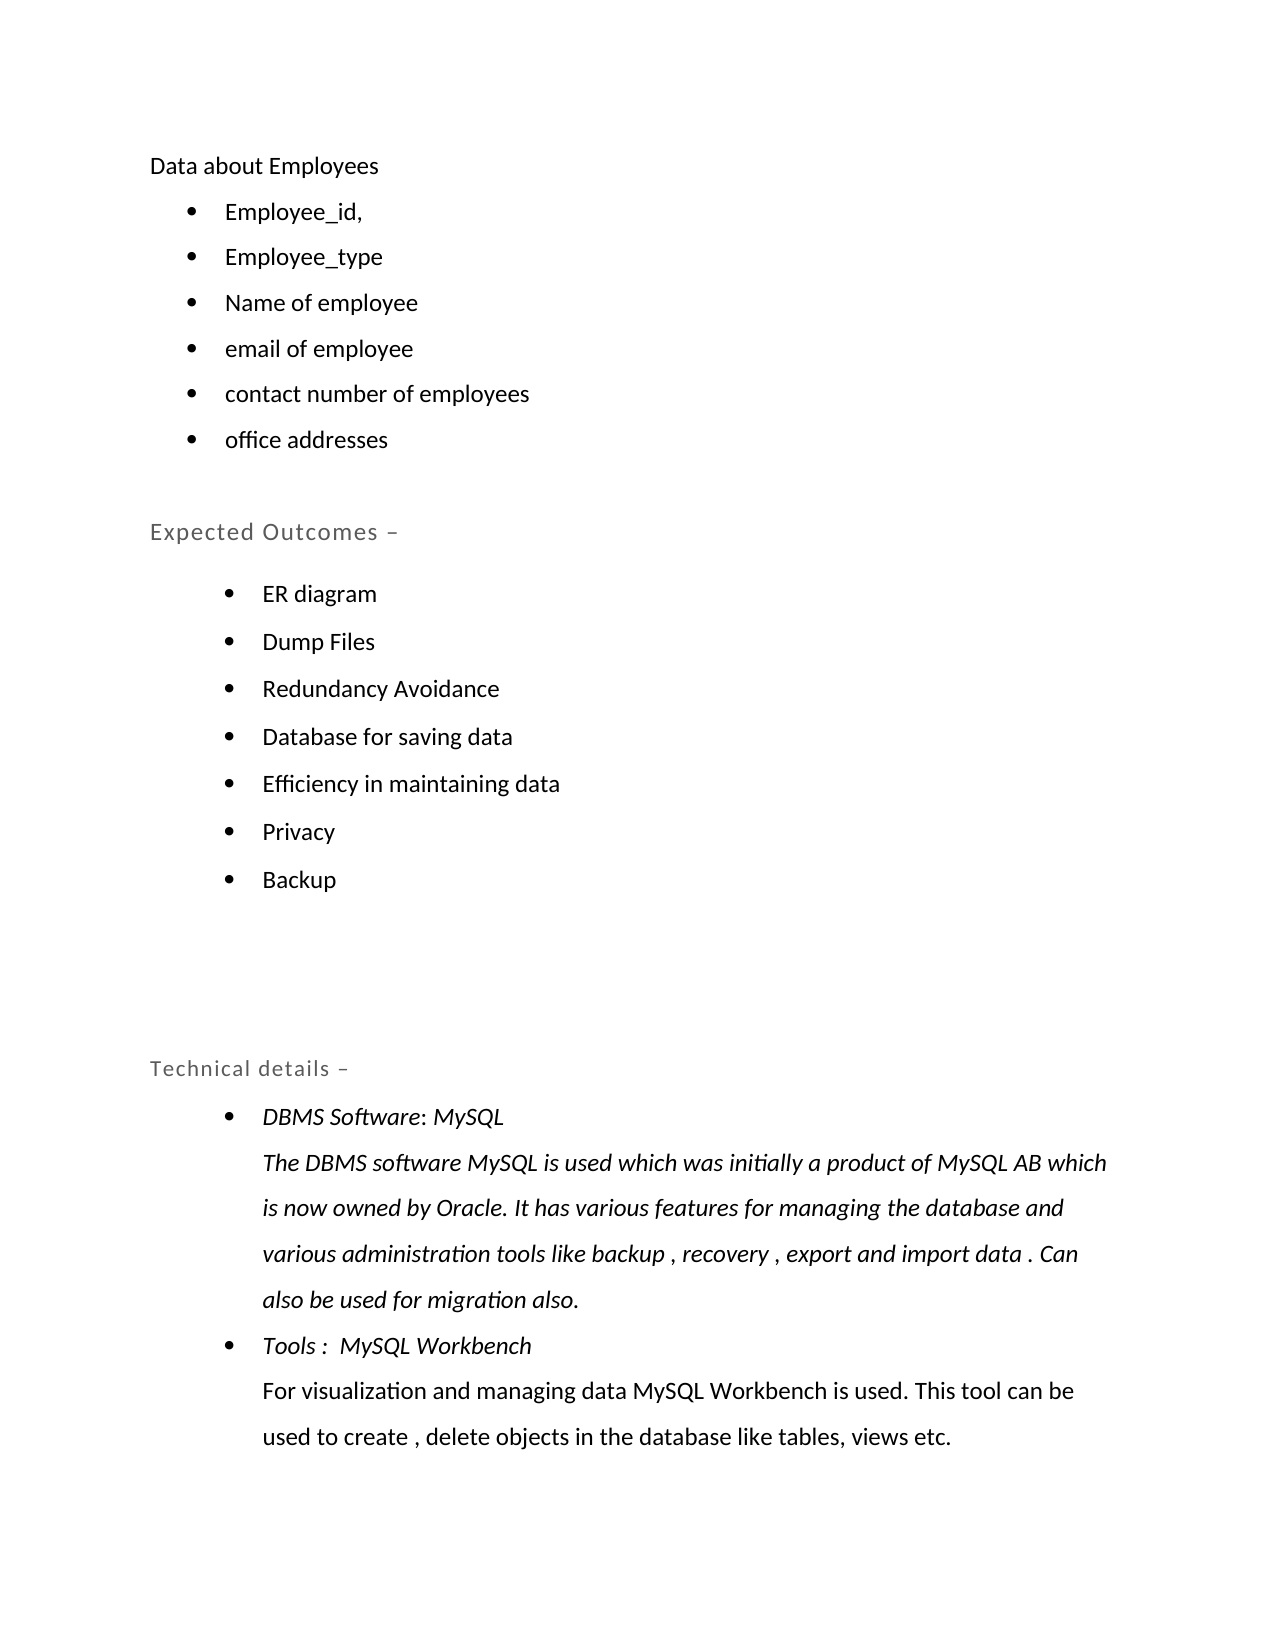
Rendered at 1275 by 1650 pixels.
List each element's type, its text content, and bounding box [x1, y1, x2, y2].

list DBMS Software: MySQL [225, 1101, 1125, 1132]
list Backup [225, 864, 1125, 894]
list office addresses [187, 424, 1125, 455]
list Name of employee [187, 287, 1125, 318]
list Database for saving data [225, 721, 1125, 752]
list Employee_type [187, 241, 1125, 272]
list Redundancy Avoidance [225, 673, 1125, 704]
list Dump Files [225, 626, 1125, 656]
list Efficiency in maintaining data [225, 769, 1125, 799]
list contact number of employees [187, 379, 1125, 409]
text Data about Employees [150, 150, 1125, 181]
list Tools : MySQL Workbench [225, 1330, 1125, 1360]
list Employee_id, [187, 196, 1125, 226]
list Privacy [225, 816, 1125, 847]
text The DBMS software MySQL is used which was initially a product of MySQL AB which is now owned by Oracle. It has various features for managing the database and various administration tools like backup , recovery , export and import data . Can also be used for migration also. [262, 1147, 1125, 1314]
subtitle Expected Outcomes – [150, 516, 1125, 546]
subtitle Technical details – [150, 1054, 1125, 1082]
text For visualization and managing data MySQL Workbench is used. This tool can be used to create , delete objects in the database like tables, views etc. [262, 1376, 1125, 1452]
list email of employee [187, 333, 1125, 363]
list ER diagram [225, 578, 1125, 609]
